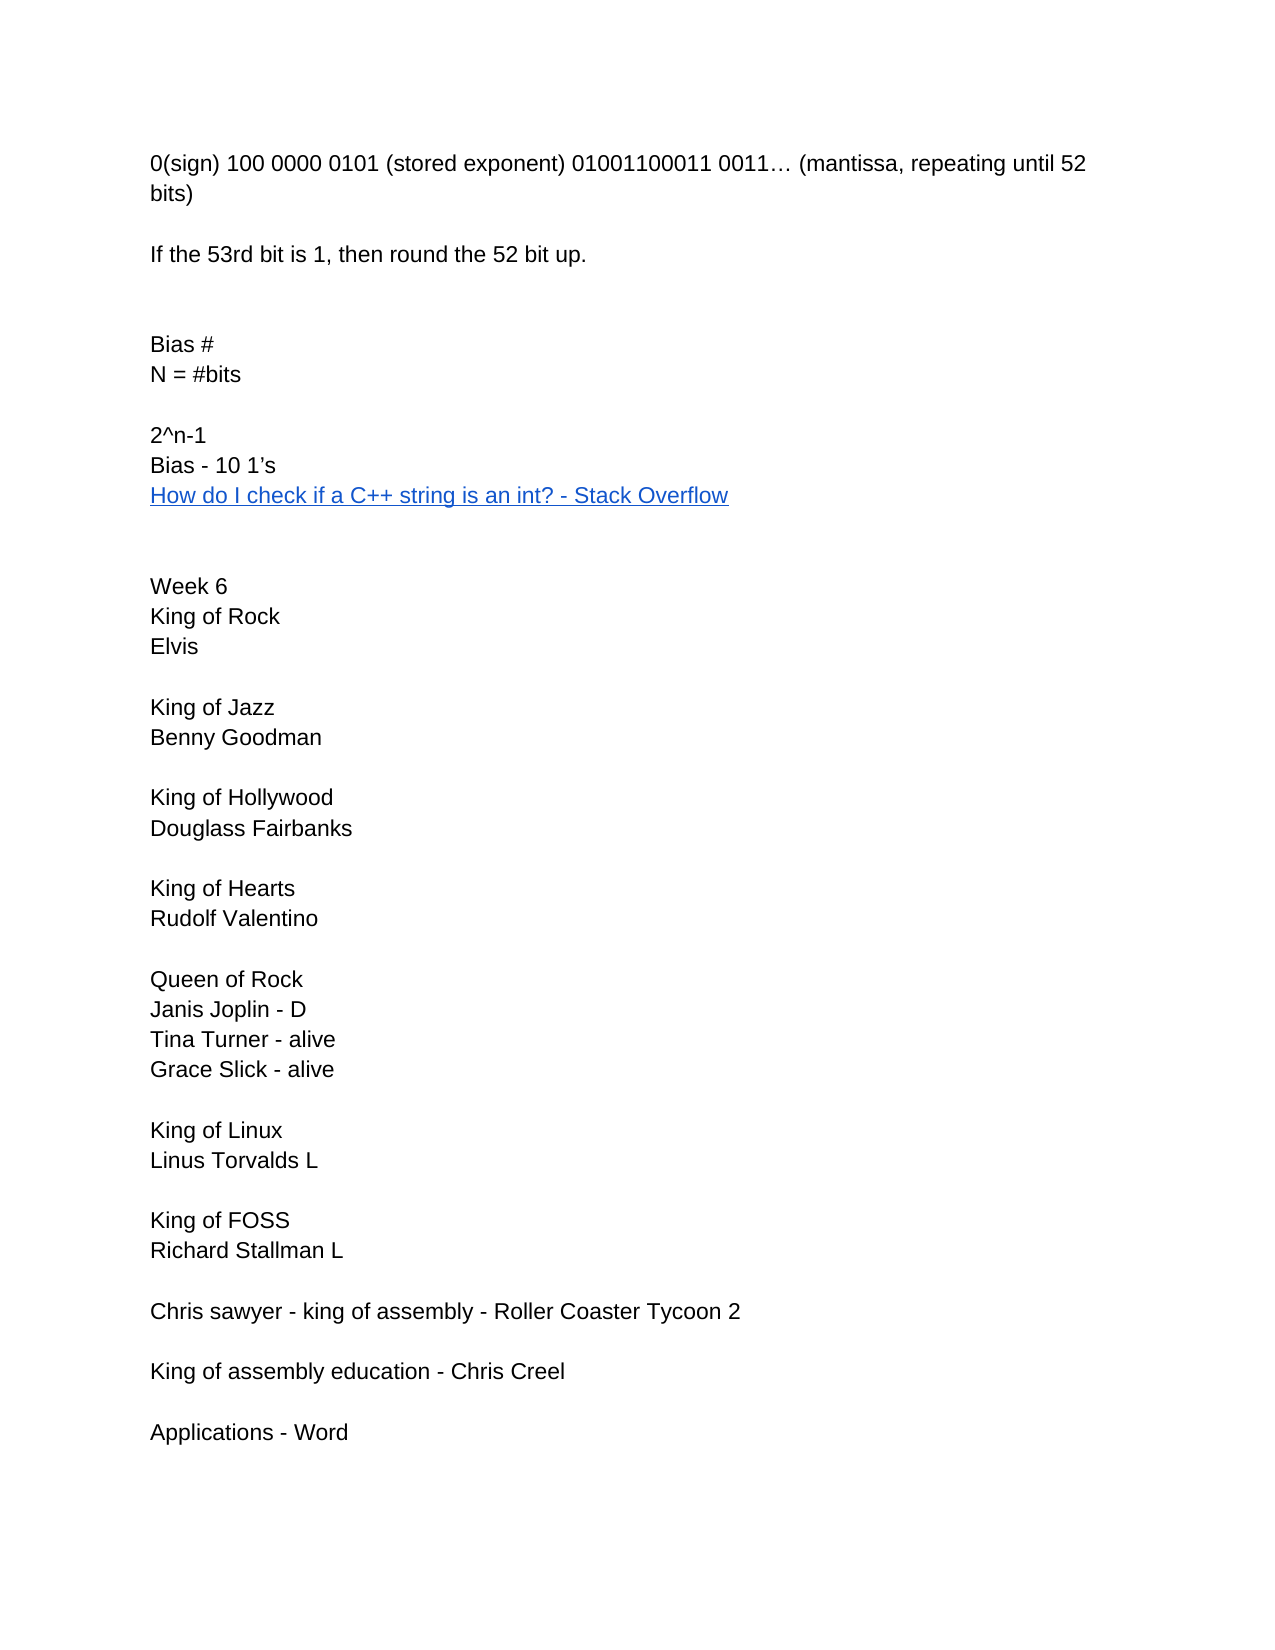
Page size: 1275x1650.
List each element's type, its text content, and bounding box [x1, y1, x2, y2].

text Week 6 [150, 573, 1125, 599]
text King of Hearts [150, 875, 1125, 901]
text King of Jazz [150, 694, 1125, 720]
text King of FOSS [150, 1207, 1125, 1234]
text King of assembly education - Chris Creel [150, 1358, 1125, 1385]
text If the 53rd bit is 1, then round the 52 bit up. [150, 241, 1125, 267]
text Benny Goodman [150, 724, 1125, 750]
text Richard Stallman L [150, 1237, 1125, 1264]
text Linus Torvalds L [150, 1147, 1125, 1173]
text Tina Turner - alive [150, 1026, 1125, 1052]
text Janis Joplin - D [150, 996, 1125, 1022]
text Applications - Word [150, 1419, 1125, 1445]
text 0(sign) 100 0000 0101 (stored exponent) 01001100011 0011… (mantissa, repeating until 52 bits) [150, 150, 1125, 207]
text Douglass Fairbanks [150, 814, 1125, 841]
text N = #bits [150, 361, 1125, 388]
text King of Rock [150, 603, 1125, 629]
text King of Hollywood [150, 784, 1125, 811]
text How do I check if a C++ string is an int? - Stack Overflow [150, 482, 1125, 509]
text Queen of Rock [150, 966, 1125, 992]
text King of Linux [150, 1117, 1125, 1143]
text 2^n-1 [150, 422, 1125, 448]
text Bias - 10 1’s [150, 452, 1125, 478]
text Rudolf Valentino [150, 905, 1125, 932]
text Grace Slick - alive [150, 1056, 1125, 1083]
text Elvis [150, 633, 1125, 660]
text Bias # [150, 331, 1125, 358]
text Chris sawyer - king of assembly - Roller Coaster Tycoon 2 [150, 1298, 1125, 1324]
